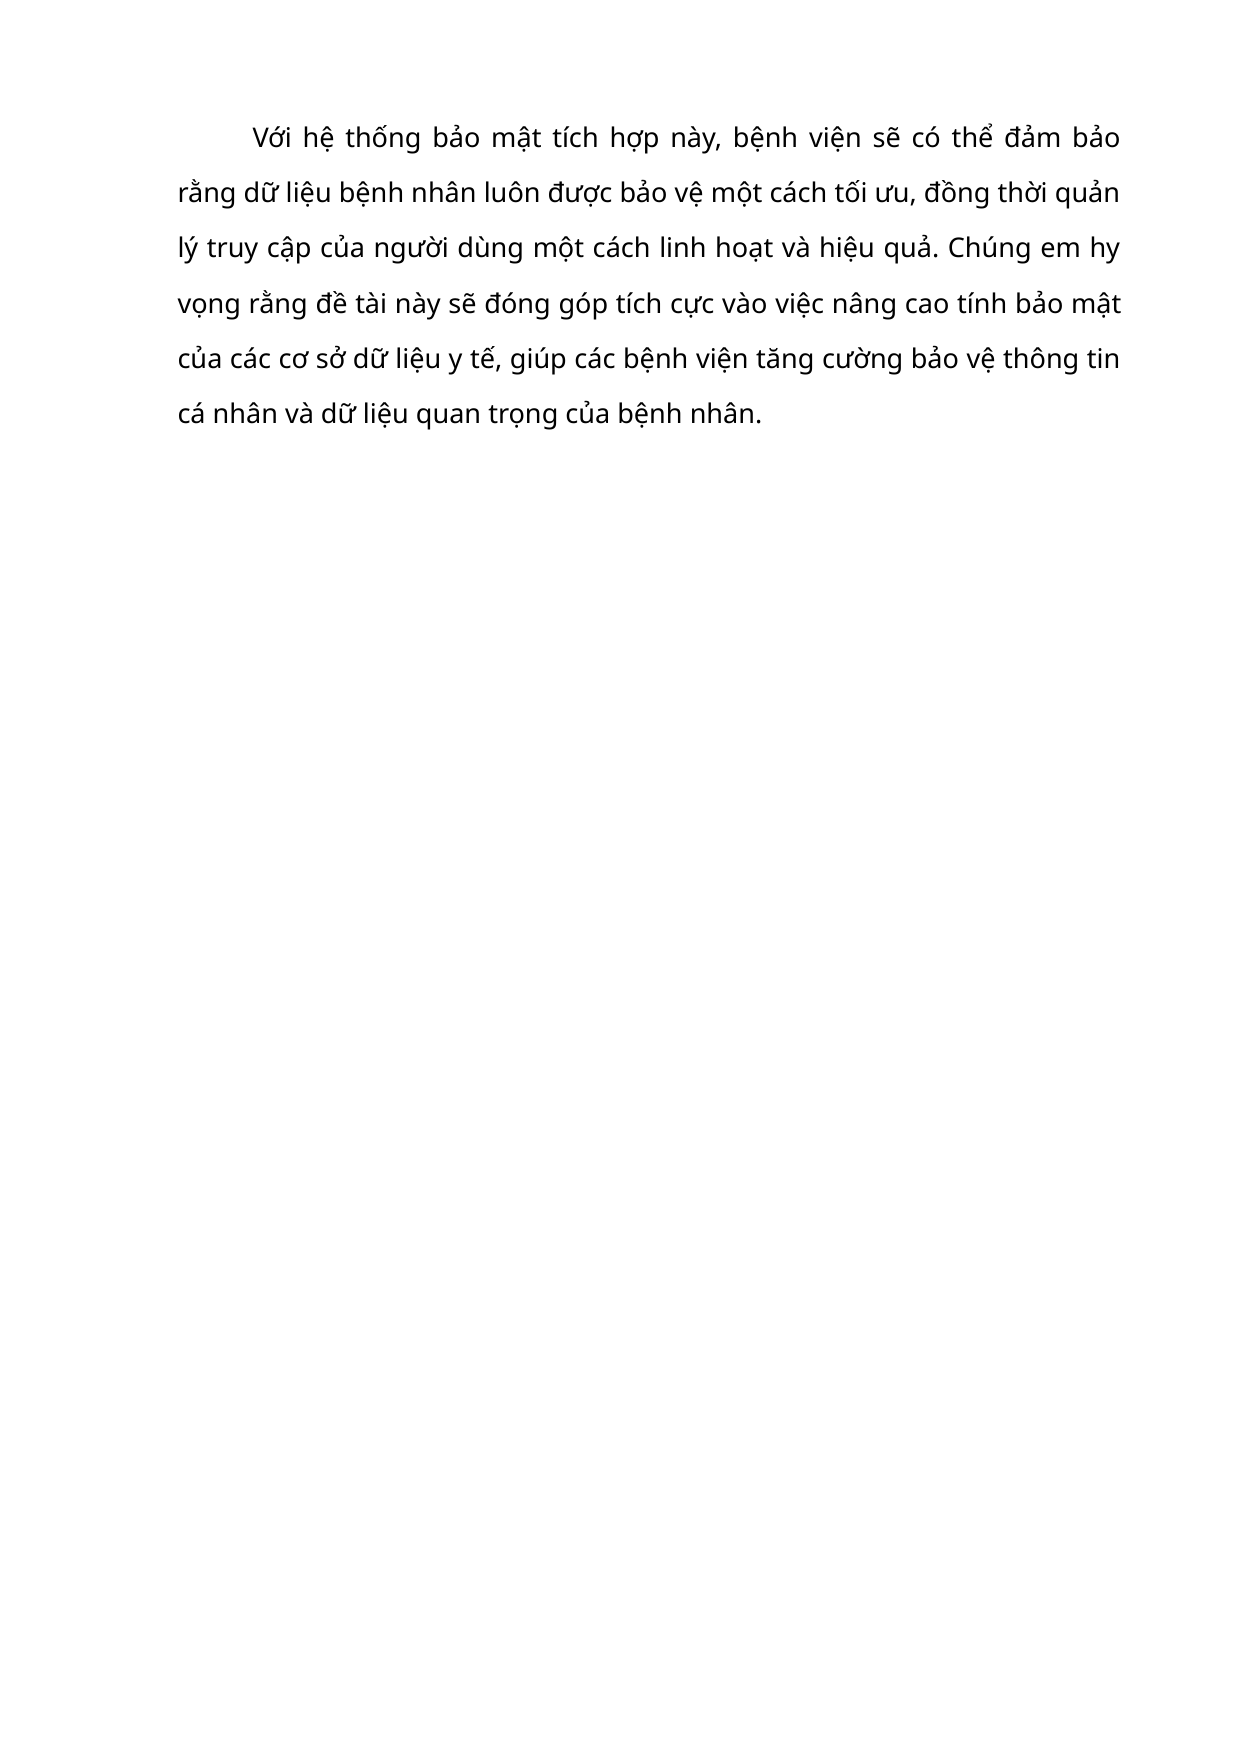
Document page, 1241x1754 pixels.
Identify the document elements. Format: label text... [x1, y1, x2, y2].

text Với hệ thống bảo mật tích hợp này, bệnh viện sẽ có thể đảm bảo rằng dữ liệu bệnh nhân luôn được bảo vệ một cách tối ưu, đồng thời quản lý truy cập của người dùng một cách linh hoạt và hiệu quả. Chúng em hy vọng rằng đề tài này sẽ đóng góp tích cực vào việc nâng cao tính bảo mật của các cơ sở dữ liệu y tế, giúp các bệnh viện tăng cường bảo vệ thông tin cá nhân và dữ liệu quan trọng của bệnh nhân. [177, 118, 1122, 432]
